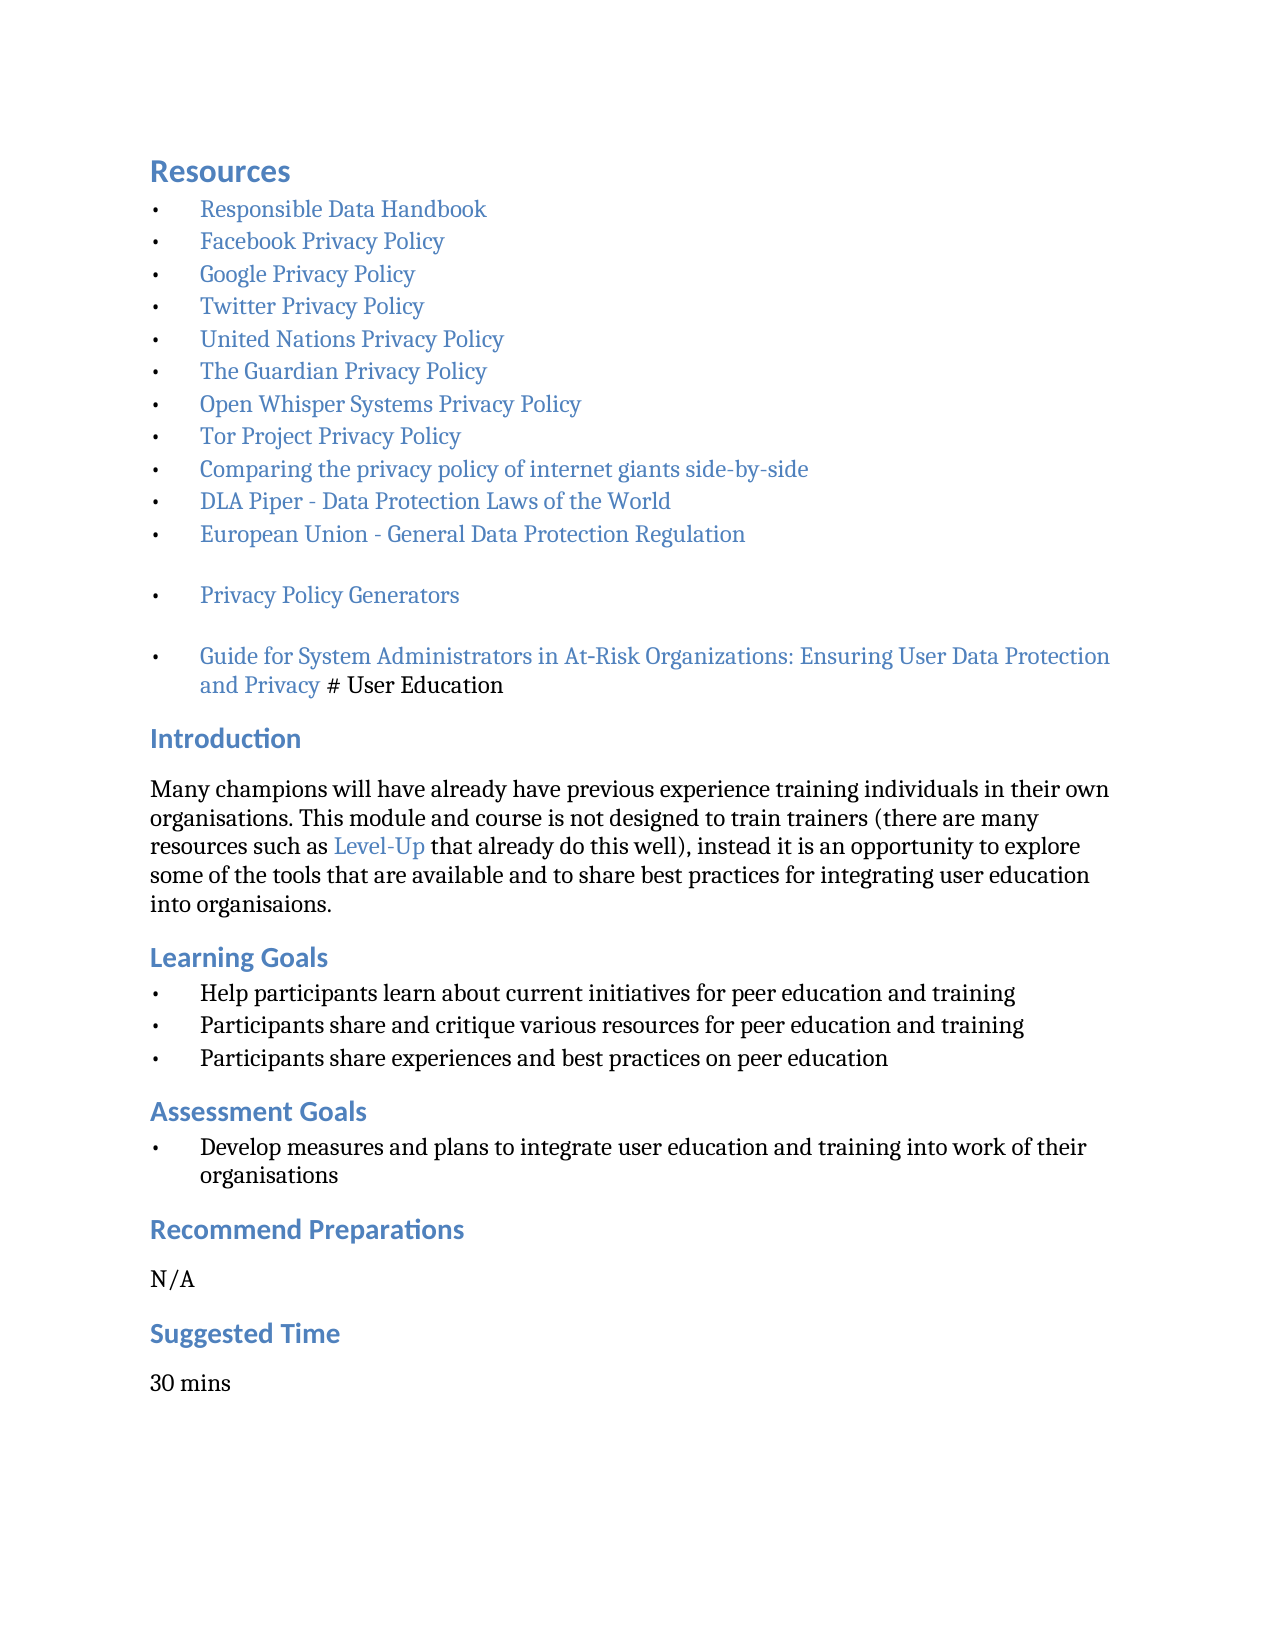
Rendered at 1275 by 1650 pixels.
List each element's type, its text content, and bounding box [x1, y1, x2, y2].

subtitle Learning Goals [150, 939, 1125, 975]
list Privacy Policy Generators [150, 581, 1125, 638]
subtitle Introduction [150, 720, 1125, 756]
list The Guardian Privacy Policy [150, 357, 1125, 386]
text Many champions will have already have previous experience training individuals in their own organisations. This module and course is not designed to train trainers (there are many resources such as Level-Up that already do this well), instead it is an opportunity to explore some of the tools that are available and to share best practices for integrating user education into organisaions. [150, 775, 1125, 918]
list Participants share experiences and best practices on peer education [150, 1044, 1125, 1072]
list Open Whisper Systems Privacy Policy [150, 389, 1125, 418]
list European Union - General Data Protection Regulation [150, 519, 1125, 577]
list Google Privacy Policy [150, 259, 1125, 288]
list Guide for System Administrators in At‐Risk Organizations: Ensuring User Data Protection and Privacy # User Education [150, 642, 1125, 699]
list Comparing the privacy policy of internet giants side-by-side [150, 454, 1125, 483]
list Tor Project Privacy Policy [150, 422, 1125, 451]
subtitle Suggested Time [150, 1315, 1125, 1351]
subtitle Resources [150, 150, 1125, 191]
list Participants share and critique various resources for peer education and training [150, 1011, 1125, 1040]
list Responsible Data Handbook [150, 194, 1125, 223]
text 30 mins [150, 1369, 1125, 1398]
list Twitter Privacy Policy [150, 292, 1125, 321]
list Help participants learn about current initiatives for peer education and training [150, 979, 1125, 1007]
subtitle Assessment Goals [150, 1093, 1125, 1129]
list Facebook Privacy Policy [150, 227, 1125, 256]
list United Nations Privacy Policy [150, 324, 1125, 353]
text N/A [150, 1265, 1125, 1294]
subtitle Recommend Preparations [150, 1211, 1125, 1247]
list Develop measures and plans to integrate user education and training into work of their organisations [150, 1133, 1125, 1190]
list DLA Piper - Data Protection Laws of the World [150, 487, 1125, 516]
